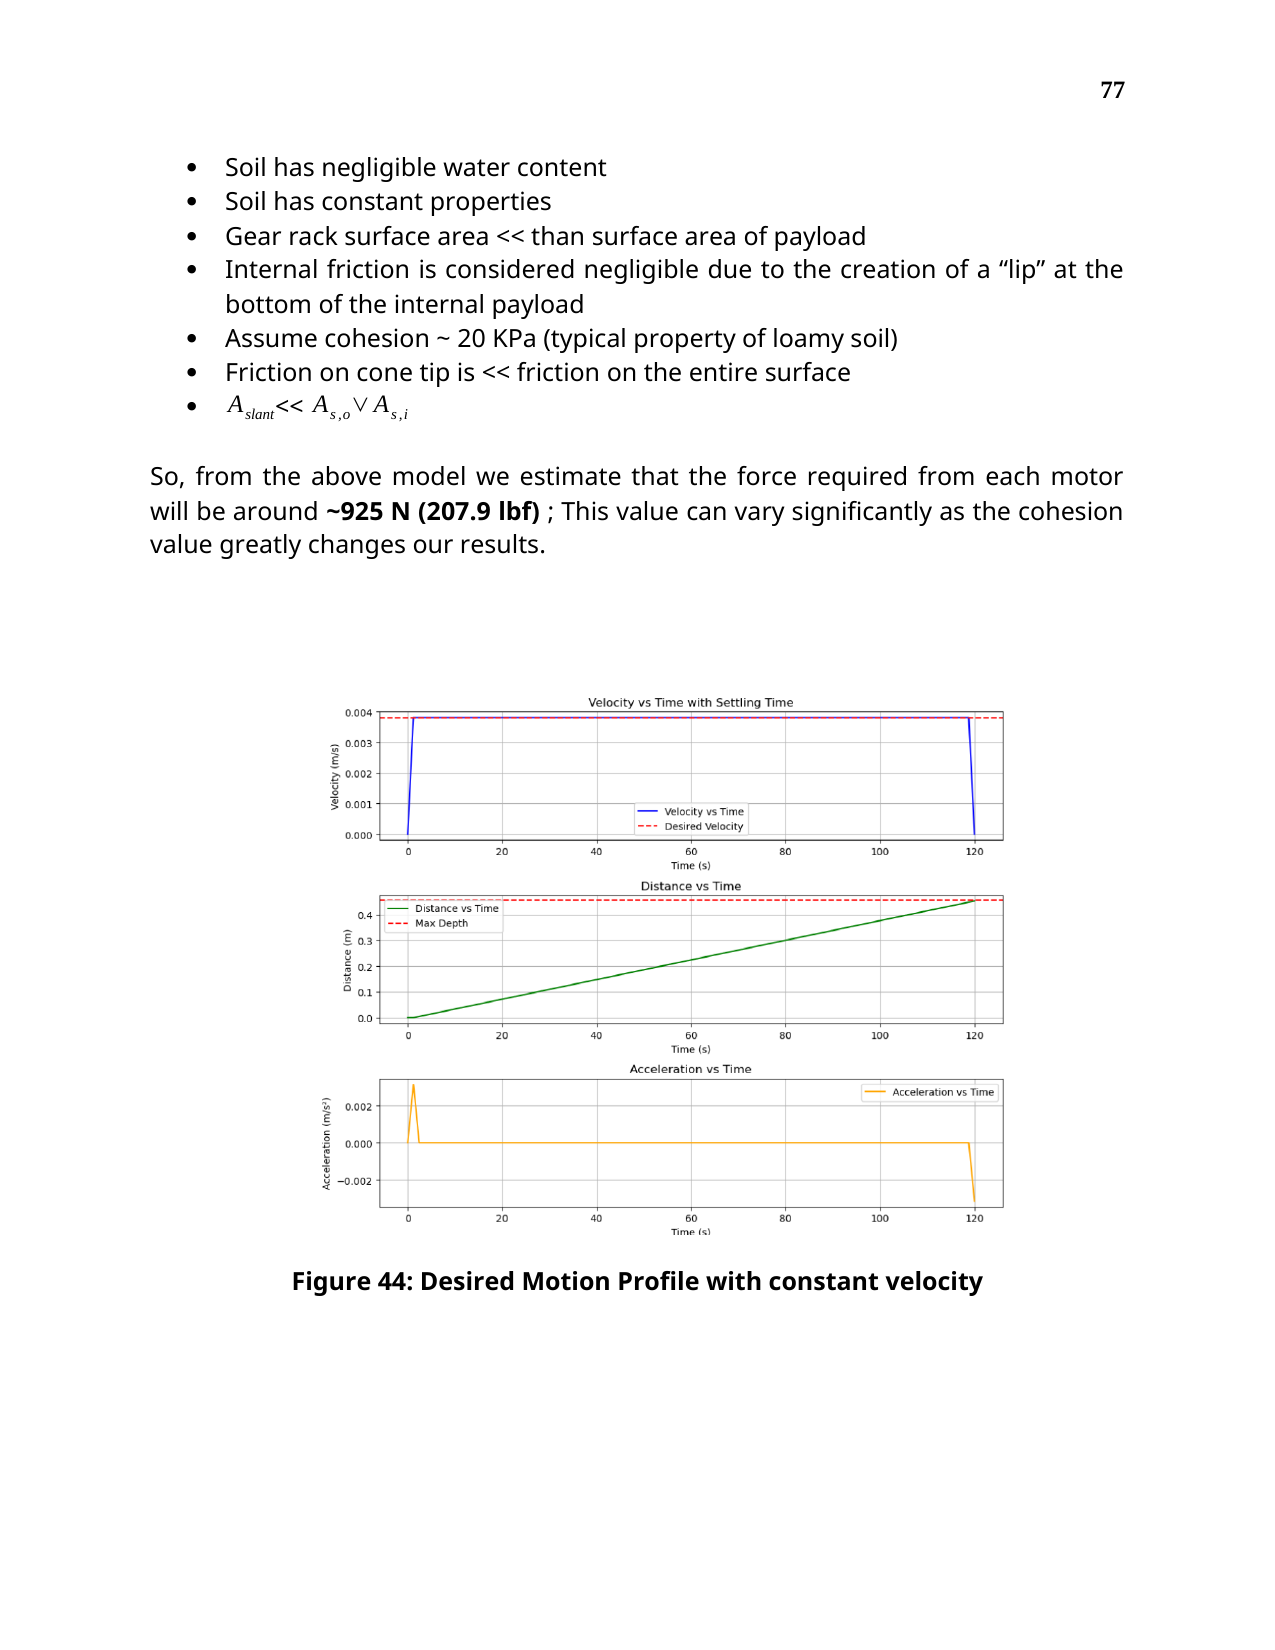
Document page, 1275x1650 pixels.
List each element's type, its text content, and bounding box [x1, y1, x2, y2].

list Internal friction is considered negligible due to the creation of a “lip” at the bottom of the internal payload [187, 252, 1125, 320]
list Gear rack surface area << than surface area of payload [187, 218, 1125, 252]
text So, from the above model we estimate that the force required from each motor will be around ~925 N (207.9 lbf) ; This value can vary significantly as the cohesion value greatly changes our results. [150, 459, 1125, 561]
picture [242, 697, 1033, 1235]
list Assume cohesion ~ 20 KPa (typical property of loamy soil) [187, 320, 1125, 354]
text Figure 44: Desired Motion Profile with constant velocity [150, 1263, 1125, 1297]
list Friction on cone tip is << friction on the entire surface [187, 354, 1125, 388]
list << [187, 388, 1125, 425]
list Soil has constant properties [187, 184, 1125, 218]
list Soil has negligible water content [187, 150, 1125, 184]
